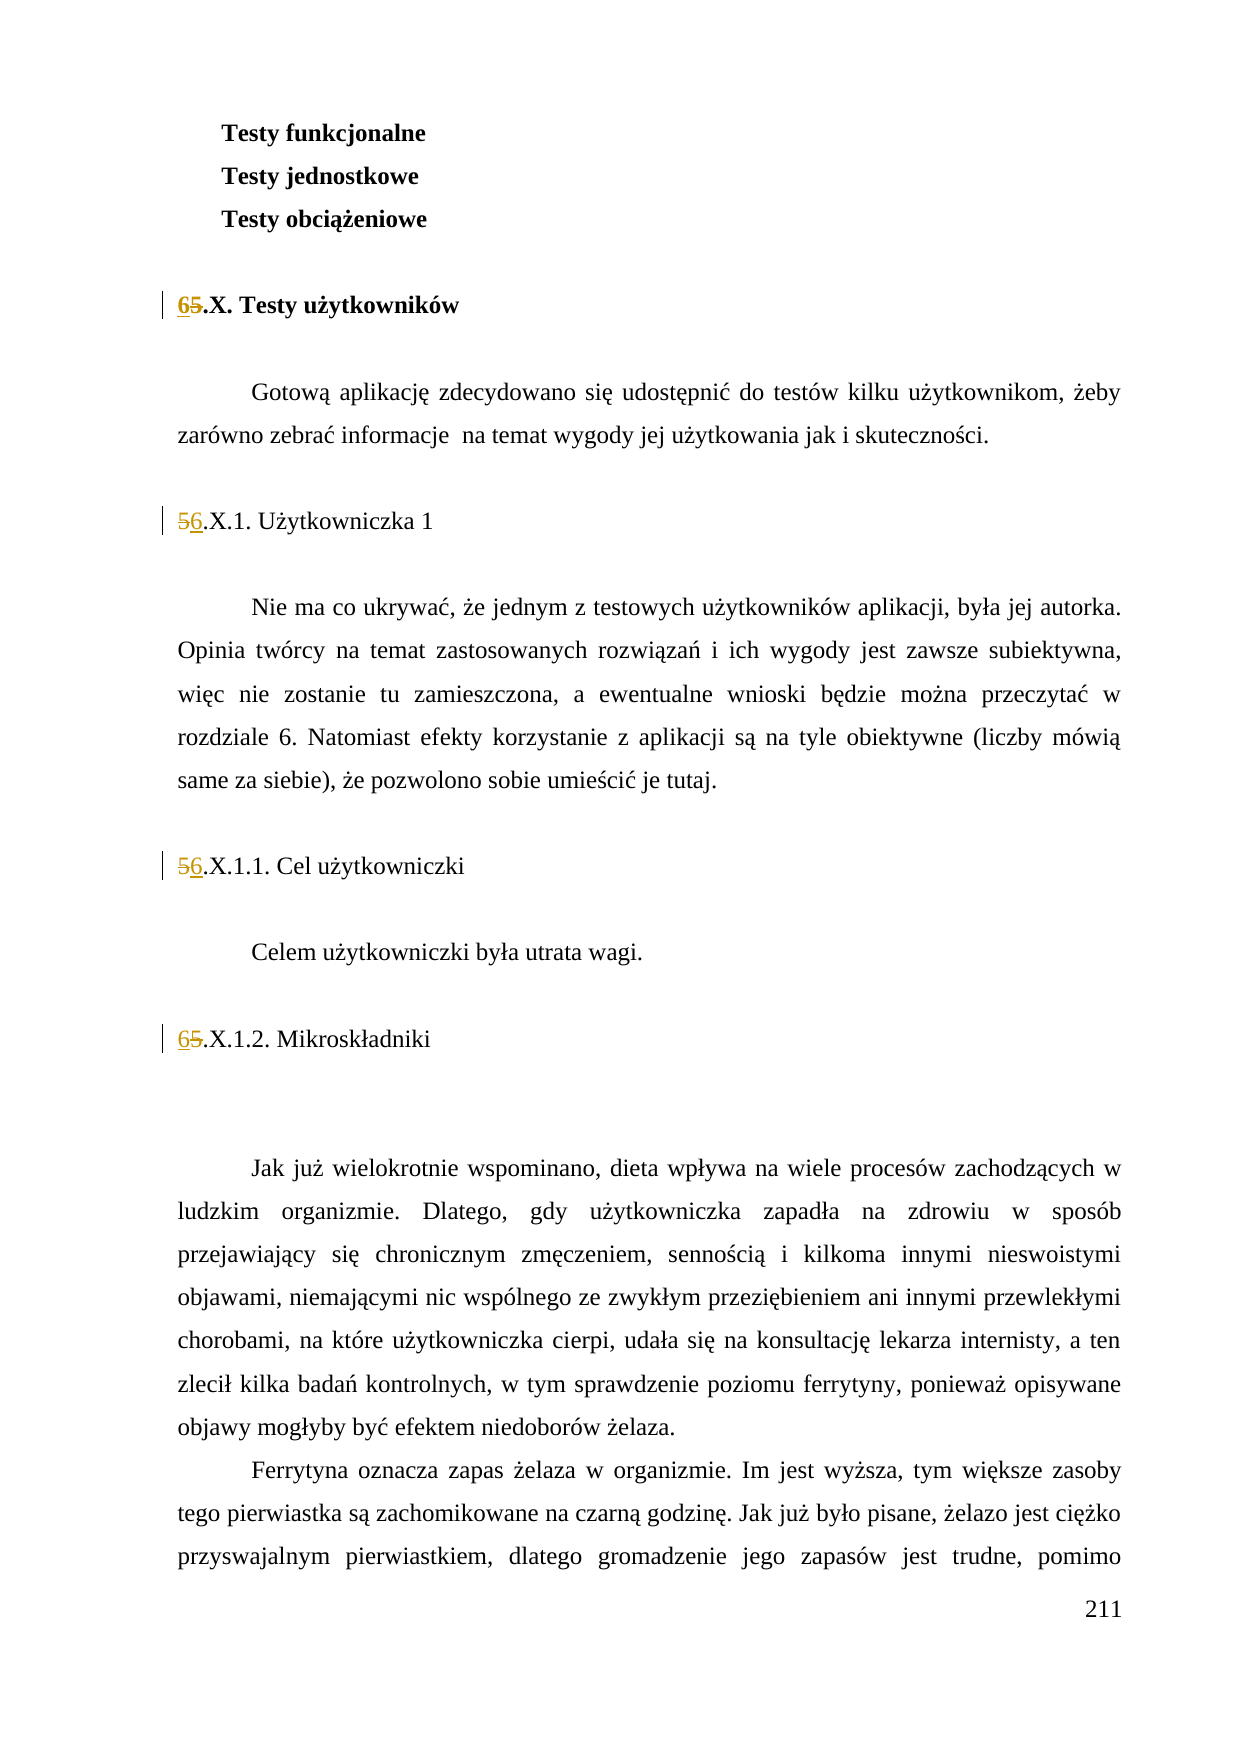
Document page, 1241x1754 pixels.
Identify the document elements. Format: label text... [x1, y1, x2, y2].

text Jak już wielokrotnie wspominano, dieta wpływa na wiele procesów zachodzących w ludzkim organizmie. Dlatego, gdy użytkowniczka zapadła na zdrowiu w sposób przejawiający się chronicznym zmęczeniem, sennością i kilkoma innymi nieswoistymi objawami, niemającymi nic wspólnego ze zwykłym przeziębieniem ani innymi przewlekłymi chorobami, na które użytkowniczka cierpi, udała się na konsultację lekarza internisty, a ten zlecił kilka badań kontrolnych, w tym sprawdzenie poziomu ferrytyny, ponieważ opisywane objawy mogłyby być efektem niedoborów żelaza. [177, 1153, 1122, 1441]
text Nie ma co ukrywać, że jednym z testowych użytkowników aplikacji, była jej autorka. Opinia twórcy na temat zastosowanych rozwiązań i ich wygody jest zawsze subiektywna, więc nie zostanie tu zamieszczona, a ewentualne wnioski będzie można przeczytać w rozdziale 6. Natomiast efekty korzystanie z aplikacji są na tyle obiektywne (liczby mówią same za siebie), że pozwolono sobie umieścić je tutaj. [177, 592, 1122, 794]
text .X.1.2. Mikroskładniki [177, 1024, 1122, 1052]
subtitle Testy funkcjonalne [215, 118, 1122, 147]
subtitle .X.1. Użytkowniczka 1 [177, 506, 1122, 535]
subtitle .X. Testy użytkowników [177, 291, 1122, 319]
subtitle Testy jednostkowe [215, 161, 1122, 190]
text Gotową aplikację zdecydowano się udostępnić do testów kilku użytkownikom, żeby zarówno zebrać informacje na temat wygody jej użytkowania jak i skuteczności. [177, 377, 1122, 449]
subtitle Testy obciążeniowe [215, 204, 1122, 233]
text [177, 1455, 1122, 1570]
text Celem użytkowniczki była utrata wagi. [177, 937, 1122, 966]
text .X.1.1. Cel użytkowniczki [177, 851, 1122, 880]
